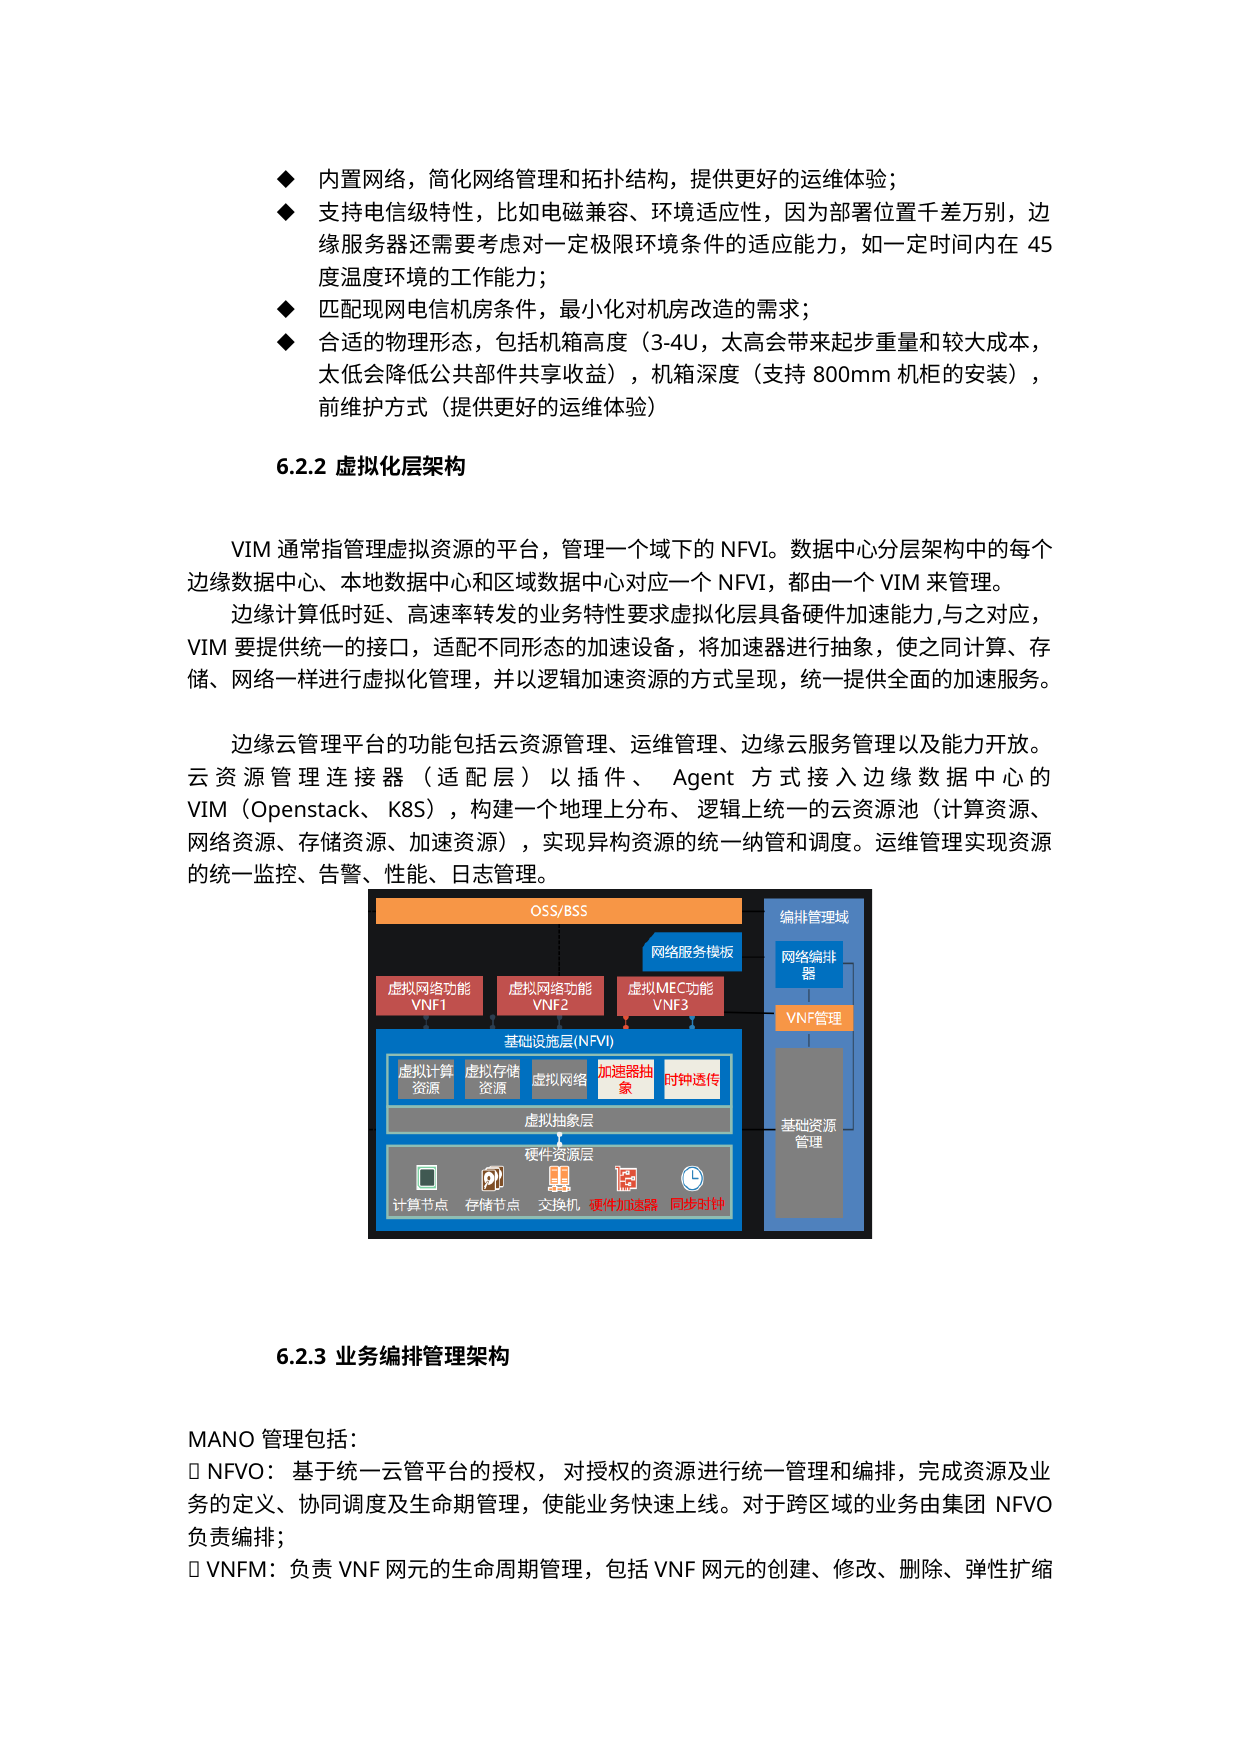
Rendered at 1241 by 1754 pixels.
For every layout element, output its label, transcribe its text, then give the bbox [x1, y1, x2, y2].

list 支持电信级特性，比如电磁兼容、环境适应性，因为部署位置千差万别，边缘服务器还需要考虑对一定极限环境条件的适应能力，如一定时间内在 45 度温度环境的工作能力； [275, 194, 1053, 292]
list 匹配现网电信机房条件，最小化对机房改造的需求； [275, 292, 1053, 324]
list 合适的物理形态，包括机箱高度（3-4U，太高会带来起步重量和较大成本，太低会降低公共部件共享收益），机箱深度（支持 800mm 机柜的安装）， 前维护方式（提供更好的运维体验） [275, 324, 1053, 422]
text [187, 1552, 1053, 1584]
text 边缘云管理平台的功能包括云资源管理、运维管理、边缘云服务管理以及能力开放。云资源管理连接器（适配层）以插件、 Agent 方式接入边缘数据中心的 VIM（Openstack、 K8S），构建一个地理上分布、 逻辑上统一的云资源池（计算资源、网络资源、存储资源、加速资源），实现异构资源的统一纳管和调度。运维管理实现资源的统一监控、告警、性能、日志管理。 [187, 727, 1053, 889]
subtitle 虚拟化层架构 [276, 449, 1053, 482]
text  NFVO： 基于统一云管平台的授权， 对授权的资源进行统一管理和编排，完成资源及业务的定义、协同调度及生命期管理，使能业务快速上线。对于跨区域的业务由集团 NFVO 负责编排； [187, 1454, 1053, 1552]
text VIM 通常指管理虚拟资源的平台，管理一个域下的 NFVI。数据中心分层架构中的每个边缘数据中心、本地数据中心和区域数据中心对应一个 NFVI，都由一个 VIM 来管理。 [187, 532, 1053, 597]
list 内置网络，简化网络管理和拓扑结构，提供更好的运维体验； [275, 162, 1053, 194]
text 边缘计算低时延、高速率转发的业务特性要求虚拟化层具备硬件加速能力,与之对应， VIM 要提供统一的接口，适配不同形态的加速设备，将加速器进行抽象，使之同计算、存储、网络一样进行虚拟化管理，并以逻辑加速资源的方式呈现，统一提供全面的加速服务。 [187, 597, 1053, 694]
text MANO 管理包括： [187, 1422, 1053, 1454]
picture [368, 889, 873, 1239]
subtitle 业务编排管理架构 [276, 1339, 1053, 1371]
